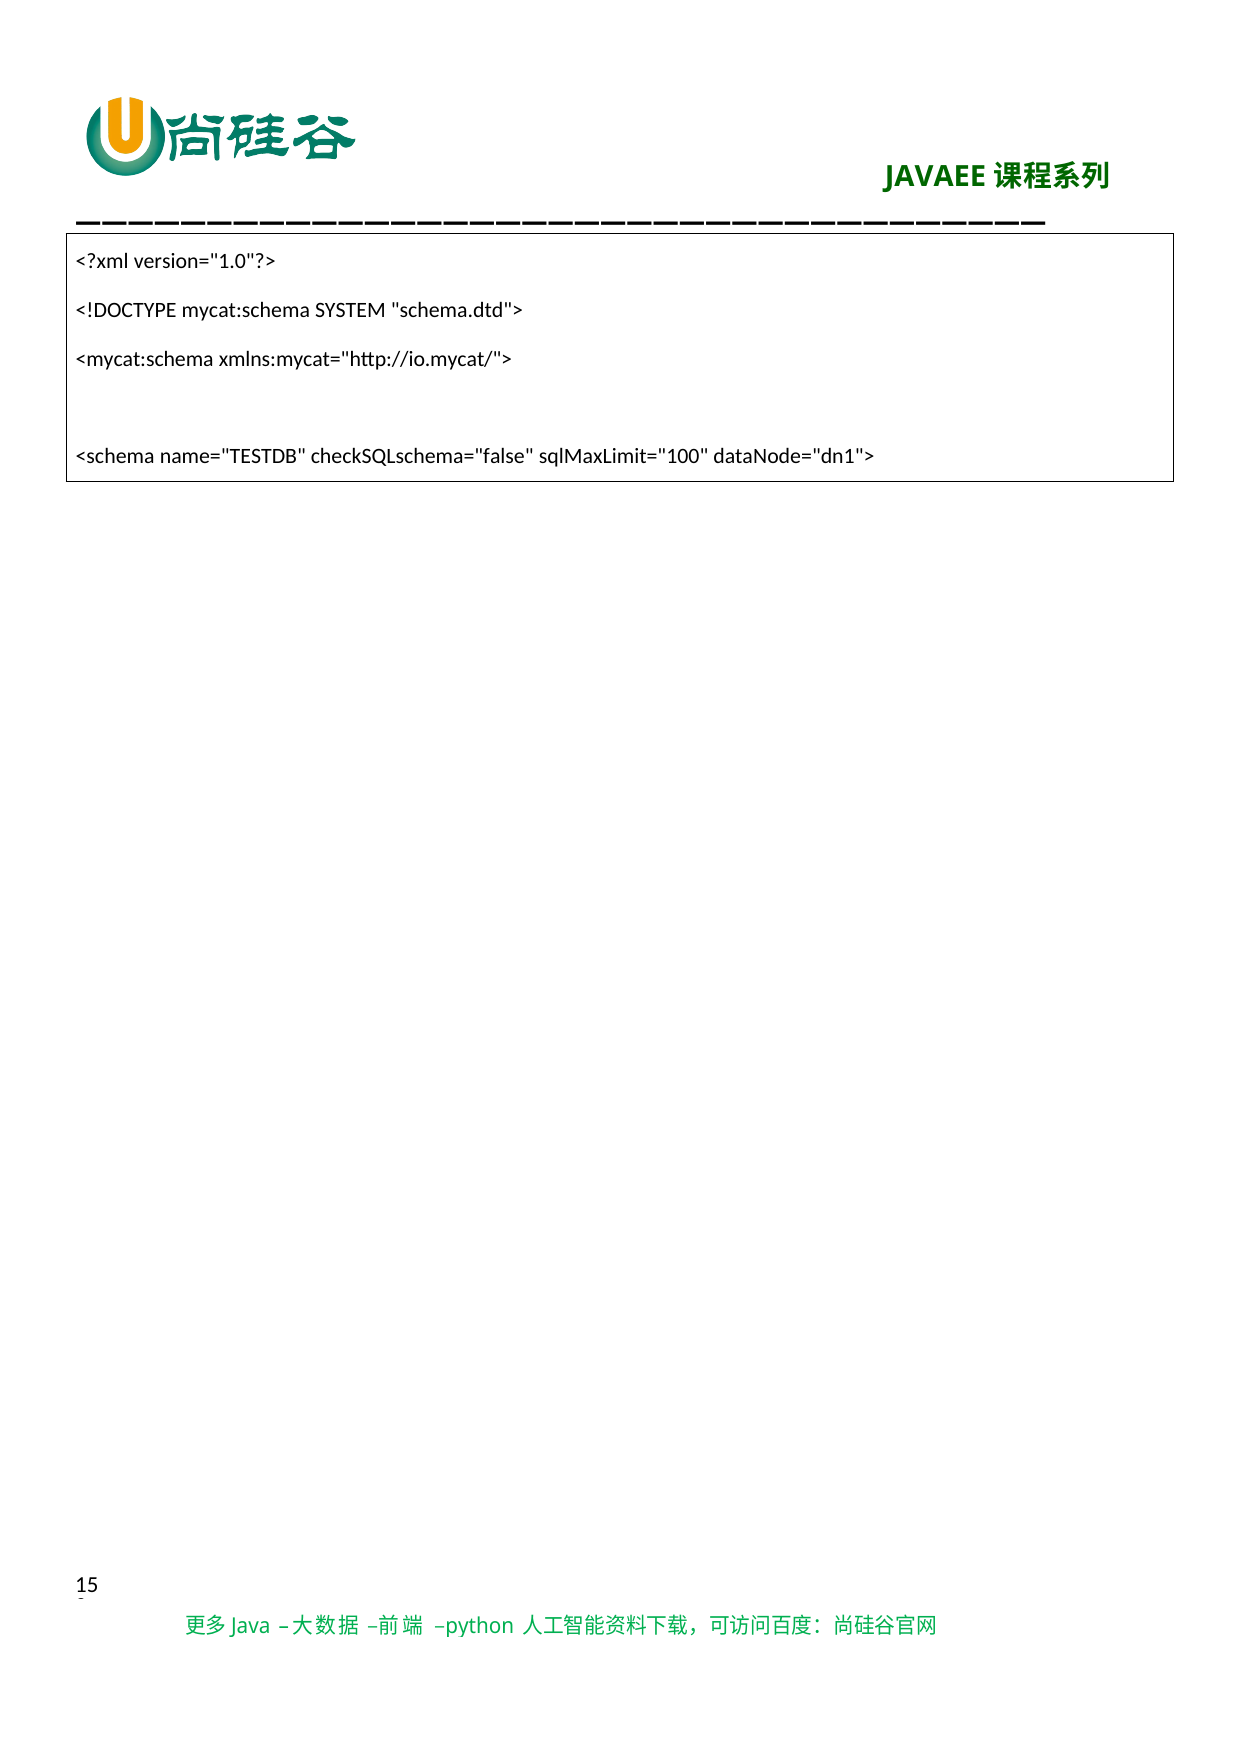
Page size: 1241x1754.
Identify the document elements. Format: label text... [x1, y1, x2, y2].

table_header <?xml version="1.0"?> <!DOCTYPE mycat:schema SYSTEM "schema.dtd"> <mycat:schema xmlns:mycat="http://io.mycat/"> <schema name="TESTDB" checkSQLschema="false" sqlMaxLimit="100" dataNode="dn1"> [67, 234, 1173, 481]
picture [86, 97, 356, 176]
